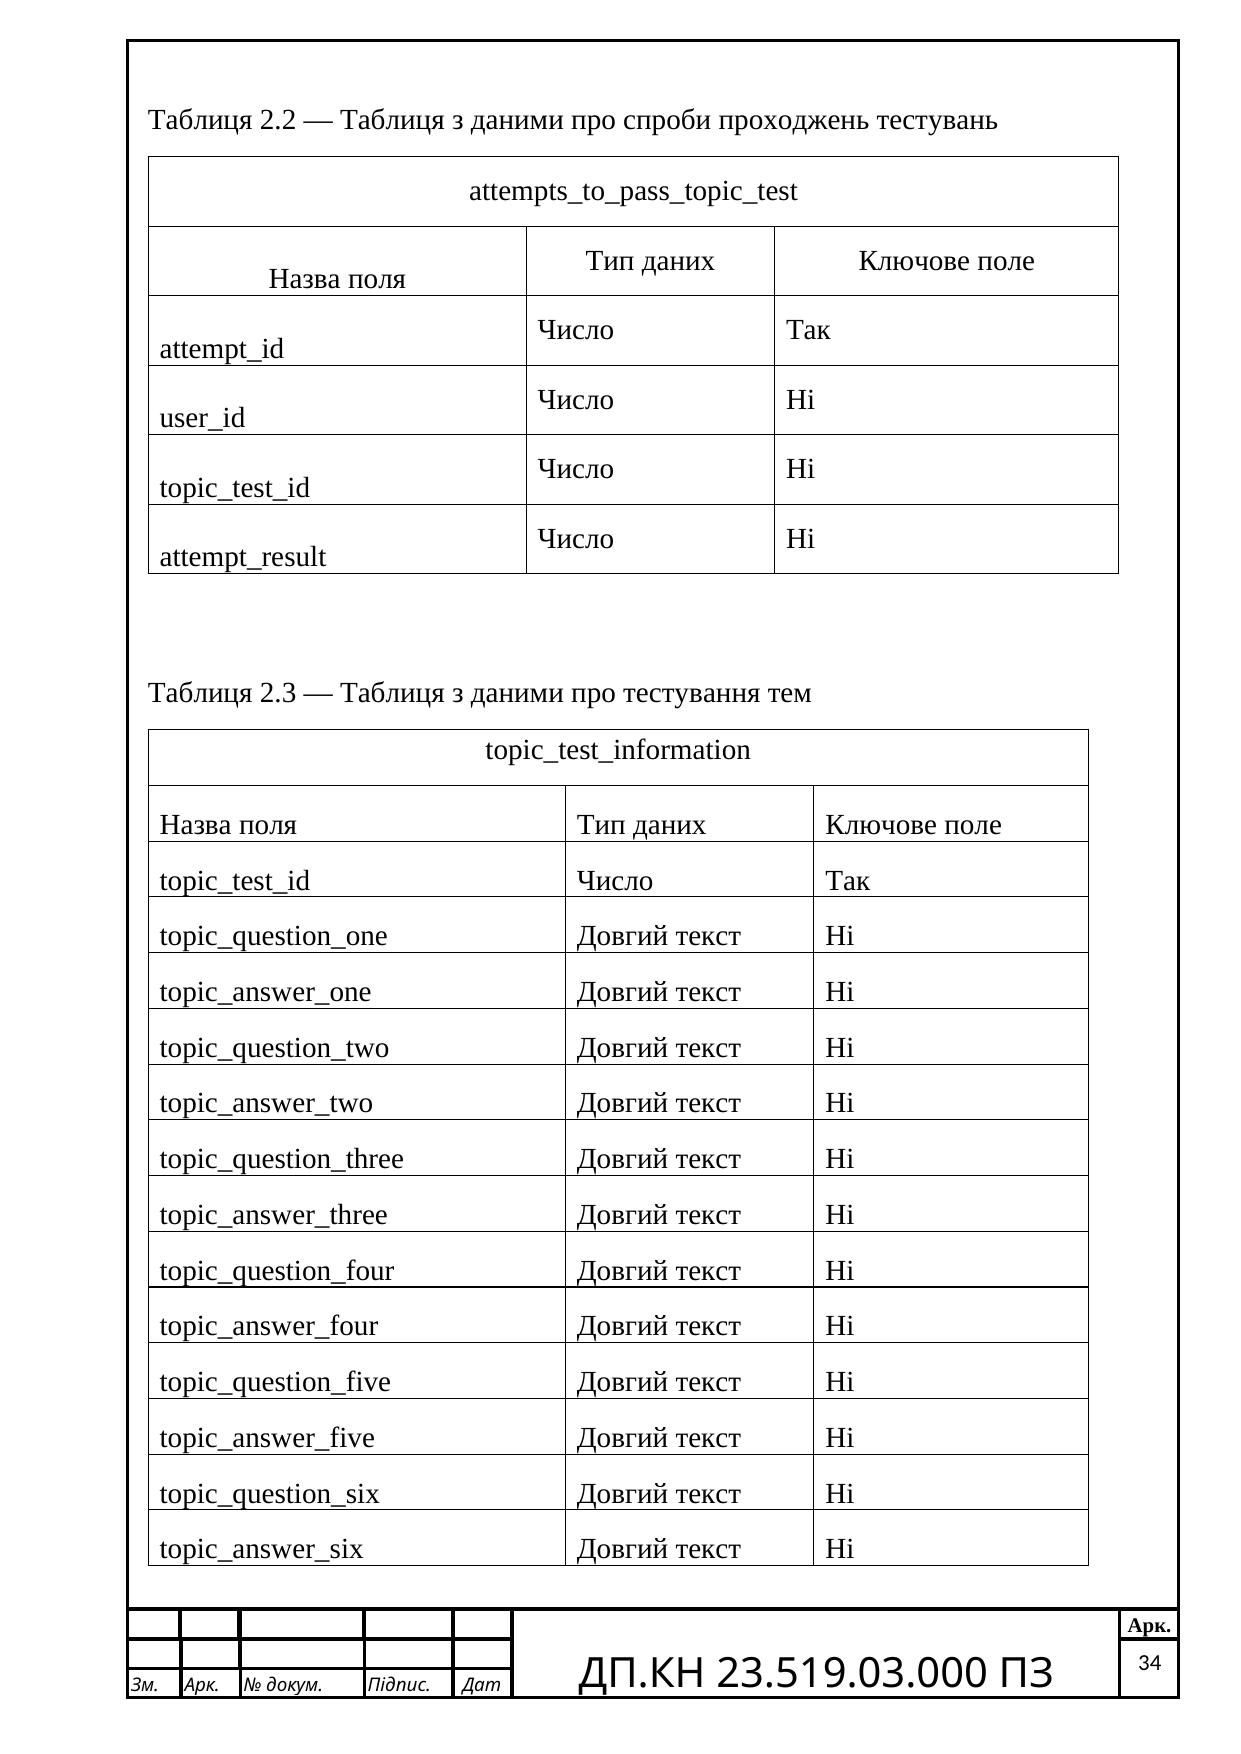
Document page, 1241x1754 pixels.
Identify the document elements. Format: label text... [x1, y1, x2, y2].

table_cell Так [775, 296, 1118, 364]
table_cell attempt_result [149, 505, 526, 573]
table_cell Ні [775, 435, 1118, 503]
table_cell topic_answer_six [149, 1510, 565, 1565]
table_cell attempt_id [149, 296, 526, 364]
table_cell Число [527, 296, 774, 364]
table_cell Ні [814, 1510, 1088, 1565]
table_cell Ні [814, 1009, 1088, 1063]
table_cell Ні [814, 897, 1088, 952]
table_cell Довгий текст [566, 1399, 813, 1453]
table_cell Довгий текст [566, 1455, 813, 1509]
table_cell topic_question_four [149, 1232, 565, 1286]
table_cell topic_answer_two [149, 1065, 565, 1119]
table_cell Довгий текст [566, 1120, 813, 1175]
table_cell topic_question_five [149, 1343, 565, 1398]
table_cell Ні [814, 1455, 1088, 1509]
table_cell Довгий текст [566, 1176, 813, 1231]
table_cell Ні [814, 1232, 1088, 1286]
table_cell Ні [814, 1399, 1088, 1453]
table_cell Тип даних [527, 227, 774, 295]
table_cell Ні [814, 1176, 1088, 1231]
table_header attempts_to_pass_topic_test [149, 157, 1118, 226]
table_cell Ні [814, 1343, 1088, 1398]
table_cell Ні [775, 505, 1118, 573]
table_cell topic_answer_one [149, 953, 565, 1008]
table_cell Довгий текст [566, 1009, 813, 1063]
table_cell Довгий текст [566, 953, 813, 1008]
table_cell topic_question_two [149, 1009, 565, 1063]
table_cell Довгий текст [566, 1343, 813, 1398]
table_cell Довгий текст [566, 897, 813, 952]
table_cell Так [814, 842, 1088, 896]
table_cell Число [527, 505, 774, 573]
text Таблиця 2.3 — Таблиця з даними про тестування тем [148, 675, 1152, 708]
table_cell Ключове поле [814, 786, 1088, 841]
table_cell Ні [814, 953, 1088, 1008]
table_cell topic_answer_five [149, 1399, 565, 1453]
table_cell Ні [775, 366, 1118, 434]
table_cell Число [527, 435, 774, 503]
table_cell Назва поля [149, 786, 565, 841]
table_cell Число [527, 366, 774, 434]
text Таблиця 2.2 — Таблиця з даними про спроби проходжень тестувань [148, 102, 1152, 135]
table_cell Довгий текст [566, 1065, 813, 1119]
table_cell Довгий текст [566, 1288, 813, 1342]
table_cell Назва поля [149, 227, 526, 295]
table_cell topic_test_id [149, 842, 565, 896]
table_cell Тип даних [566, 786, 813, 841]
table_cell topic_question_six [149, 1455, 565, 1509]
table_cell topic_test_id [149, 435, 526, 503]
table_cell topic_answer_three [149, 1176, 565, 1231]
table_cell Ні [814, 1288, 1088, 1342]
table_cell user_id [149, 366, 526, 434]
table_cell Довгий текст [566, 1510, 813, 1565]
table_cell Довгий текст [566, 1232, 813, 1286]
table_cell topic_question_one [149, 897, 565, 952]
table_cell Число [566, 842, 813, 896]
table_cell topic_answer_four [149, 1288, 565, 1342]
table_cell Ні [814, 1120, 1088, 1175]
table_cell Ключове поле [775, 227, 1118, 295]
table_cell topic_question_three [149, 1120, 565, 1175]
table_header topic_test_information [149, 730, 1088, 785]
table_cell Ні [814, 1065, 1088, 1119]
